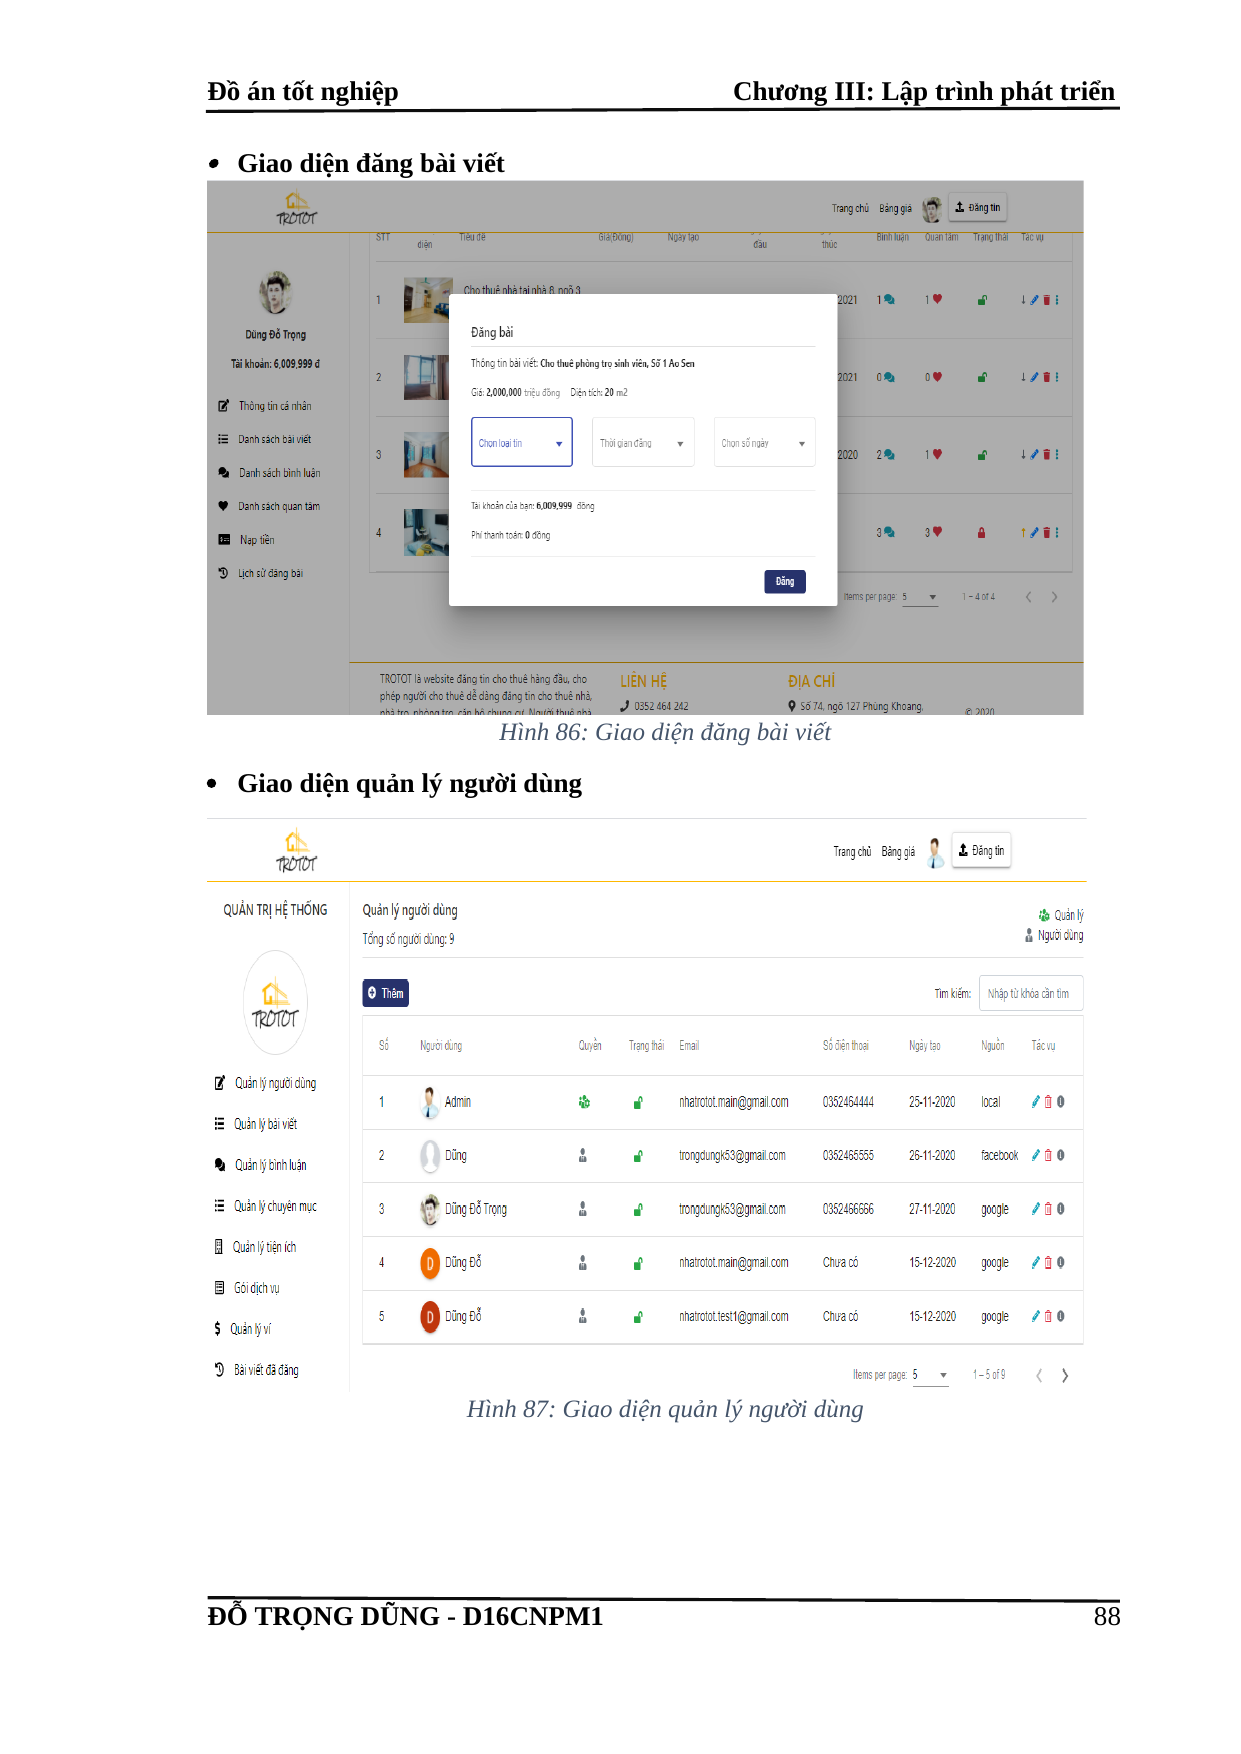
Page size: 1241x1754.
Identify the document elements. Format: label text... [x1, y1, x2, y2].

text Hình 86: Giao diện đăng bài viết [207, 717, 1123, 746]
picture [207, 817, 1087, 1392]
picture [207, 180, 1084, 715]
list Giao diện đăng bài viết [207, 147, 1123, 178]
text Hình 87: Giao diện quản lý người dùng [207, 1394, 1123, 1423]
list Giao diện quản lý người dùng [207, 767, 1123, 798]
